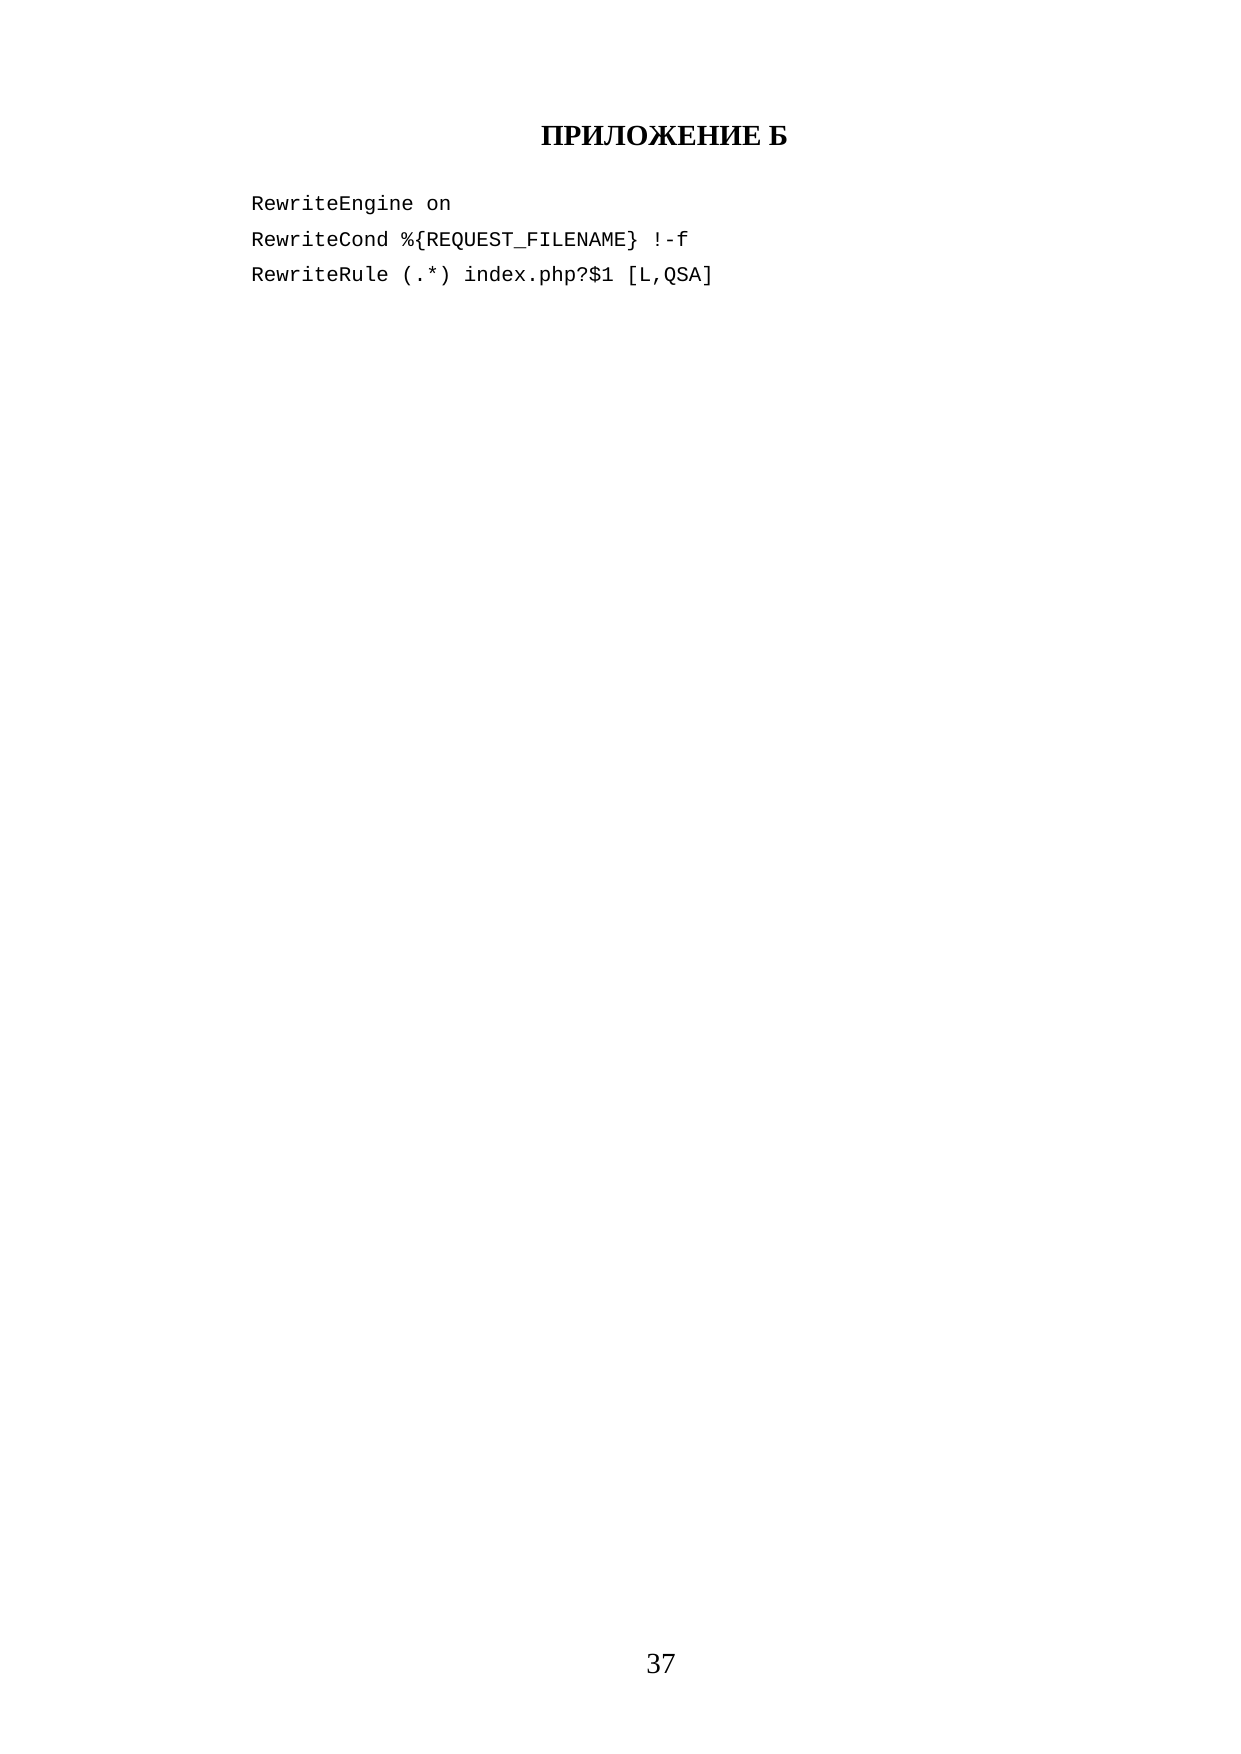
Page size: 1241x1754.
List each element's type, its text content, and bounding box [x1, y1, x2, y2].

text RewriteEngine on [177, 193, 1152, 217]
text RewriteCond %{REQUEST_FILENAME} !-f [177, 229, 1152, 252]
text ПРИЛОЖЕНИЕ Б [177, 118, 1152, 152]
text RewriteRule (.*) index.php?$1 [L,QSA] [177, 264, 1152, 288]
